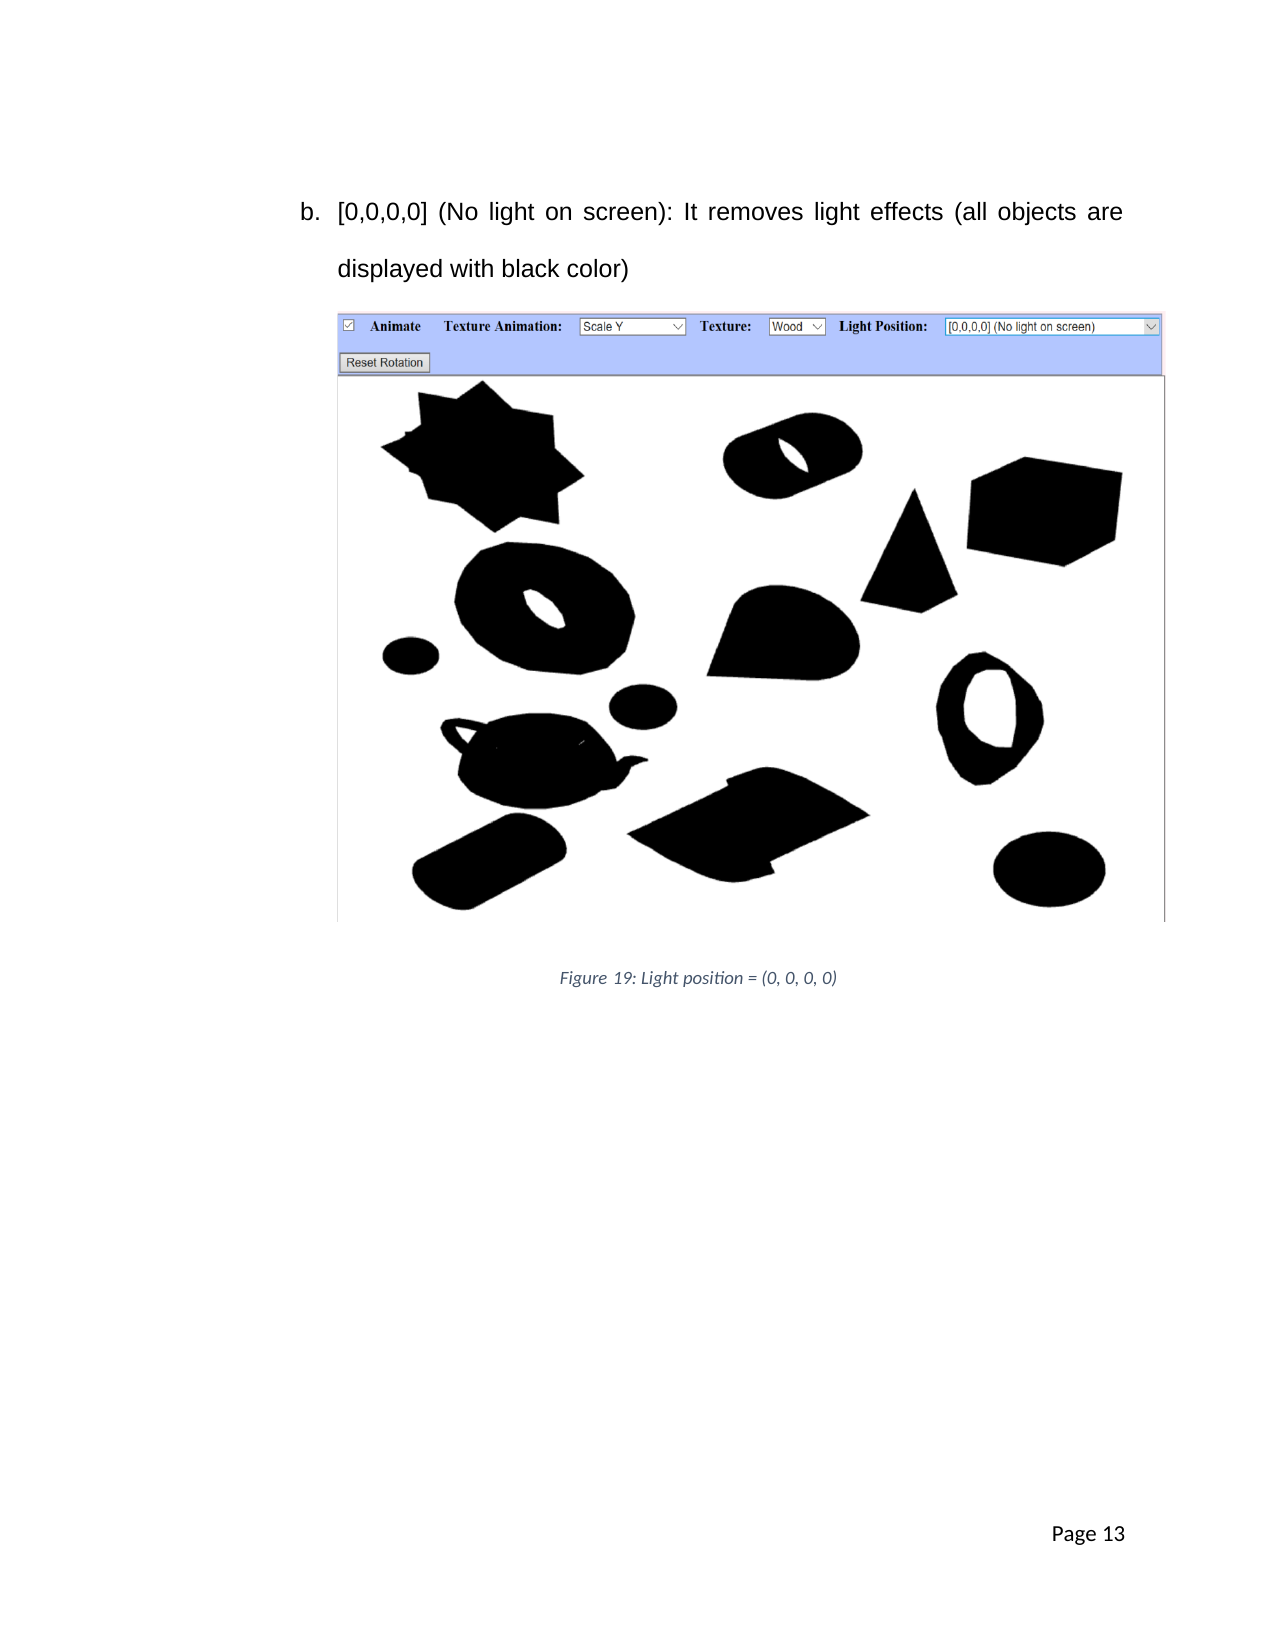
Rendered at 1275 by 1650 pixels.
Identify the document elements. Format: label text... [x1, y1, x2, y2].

picture [337, 311, 1166, 922]
text Figure 19: Light position = (0, 0, 0, 0) [150, 967, 1125, 989]
list [0,0,0,0] (No light on screen): It removes light effects (all objects are displayed with black color) [300, 197, 1125, 283]
